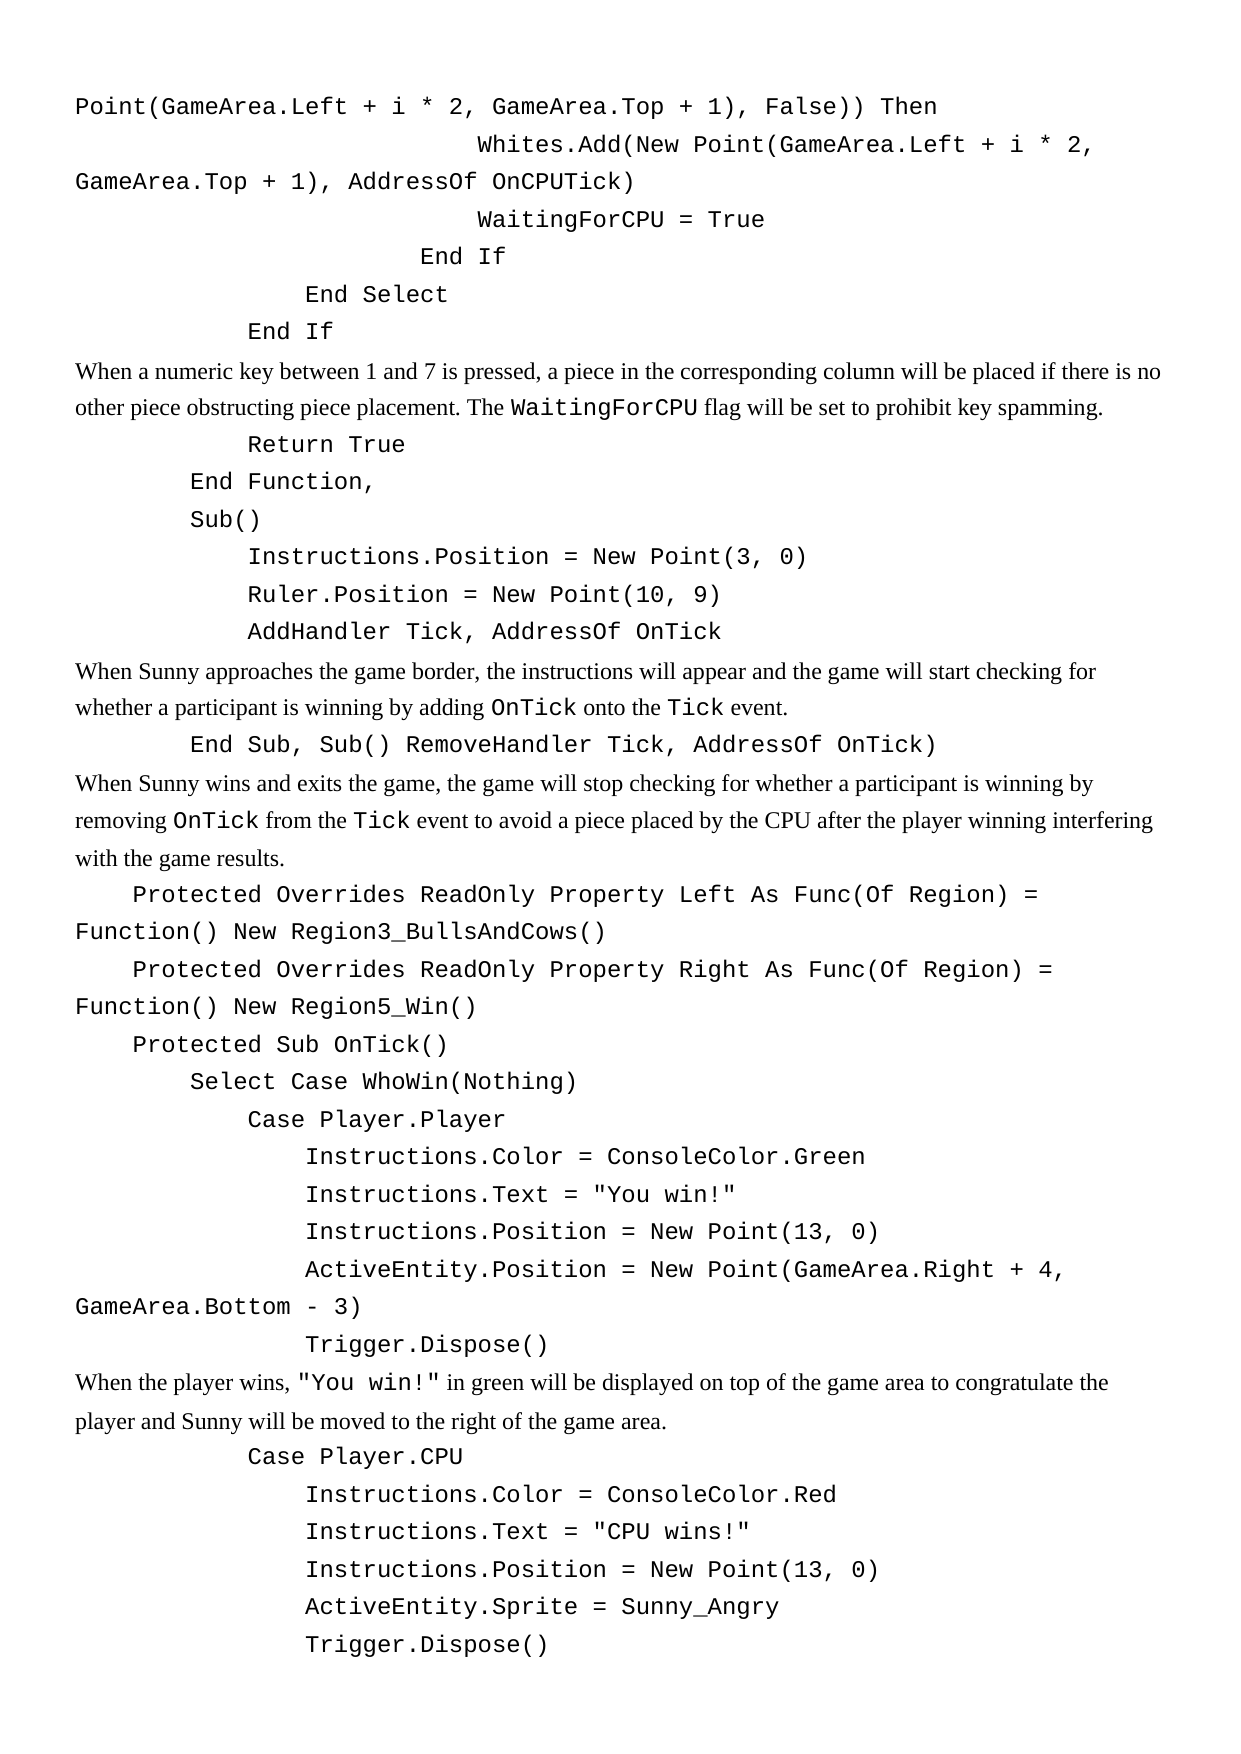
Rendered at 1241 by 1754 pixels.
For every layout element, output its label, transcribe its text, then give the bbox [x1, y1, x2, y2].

text When Sunny wins and exits the game, the game will stop checking for whether a participant is winning by removing OnTick from the Tick event to avoid a piece placed by the CPU after the player winning interfering with the game results. [75, 764, 1165, 877]
text ActiveEntity.Sprite = Sunny_Angry [75, 1589, 1165, 1627]
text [75, 89, 1165, 127]
text Ruler.Position = New Point(10, 9) [75, 577, 1165, 614]
text ActiveEntity.Position = New Point(GameArea.Right + 4, GameArea.Bottom - 3) [75, 1252, 1165, 1327]
text Protected Sub OnTick() [75, 1027, 1165, 1064]
text Case Player.Player [75, 1102, 1165, 1139]
text Instructions.Color = ConsoleColor.Red [75, 1477, 1165, 1514]
text Instructions.Position = New Point(13, 0) [75, 1552, 1165, 1589]
text Instructions.Text = "You win!" [75, 1177, 1165, 1214]
text When Sunny approaches the game border, the instructions will appear and the game will start checking for whether a participant is winning by adding OnTick onto the Tick event. [75, 652, 1165, 727]
text Whites.Add(New Point(GameArea.Left + i * 2, GameArea.Top + 1), AddressOf OnCPUTick) [75, 127, 1165, 202]
text Instructions.Position = New Point(3, 0) [75, 539, 1165, 577]
text Instructions.Color = ConsoleColor.Green [75, 1139, 1165, 1177]
text Return True [75, 427, 1165, 464]
text Select Case WhoWin(Nothing) [75, 1064, 1165, 1102]
text Trigger.Dispose() [75, 1627, 1165, 1664]
text End Function, [75, 464, 1165, 502]
text End If [75, 239, 1165, 277]
text Sub() [75, 502, 1165, 539]
text Protected Overrides ReadOnly Property Left As Func(Of Region) = Function() New Region3_BullsAndCows() [75, 877, 1165, 952]
text End Sub, Sub() RemoveHandler Tick, AddressOf OnTick) [75, 727, 1165, 764]
text When a numeric key between 1 and 7 is pressed, a piece in the corresponding column will be placed if there is no other piece obstructing piece placement. The WaitingForCPU flag will be set to prohibit key spamming. [75, 352, 1165, 427]
text Case Player.CPU [75, 1439, 1165, 1477]
text End If [75, 314, 1165, 352]
text Instructions.Text = "CPU wins!" [75, 1514, 1165, 1552]
text Trigger.Dispose() [75, 1327, 1165, 1364]
text Protected Overrides ReadOnly Property Right As Func(Of Region) = Function() New Region5_Win() [75, 952, 1165, 1027]
text When the player wins, "You win!" in green will be displayed on top of the game area to congratulate the player and Sunny will be moved to the right of the game area. [75, 1364, 1165, 1439]
text WaitingForCPU = True [75, 202, 1165, 239]
text AddHandler Tick, AddressOf OnTick [75, 614, 1165, 652]
text End Select [75, 277, 1165, 314]
text Instructions.Position = New Point(13, 0) [75, 1214, 1165, 1252]
